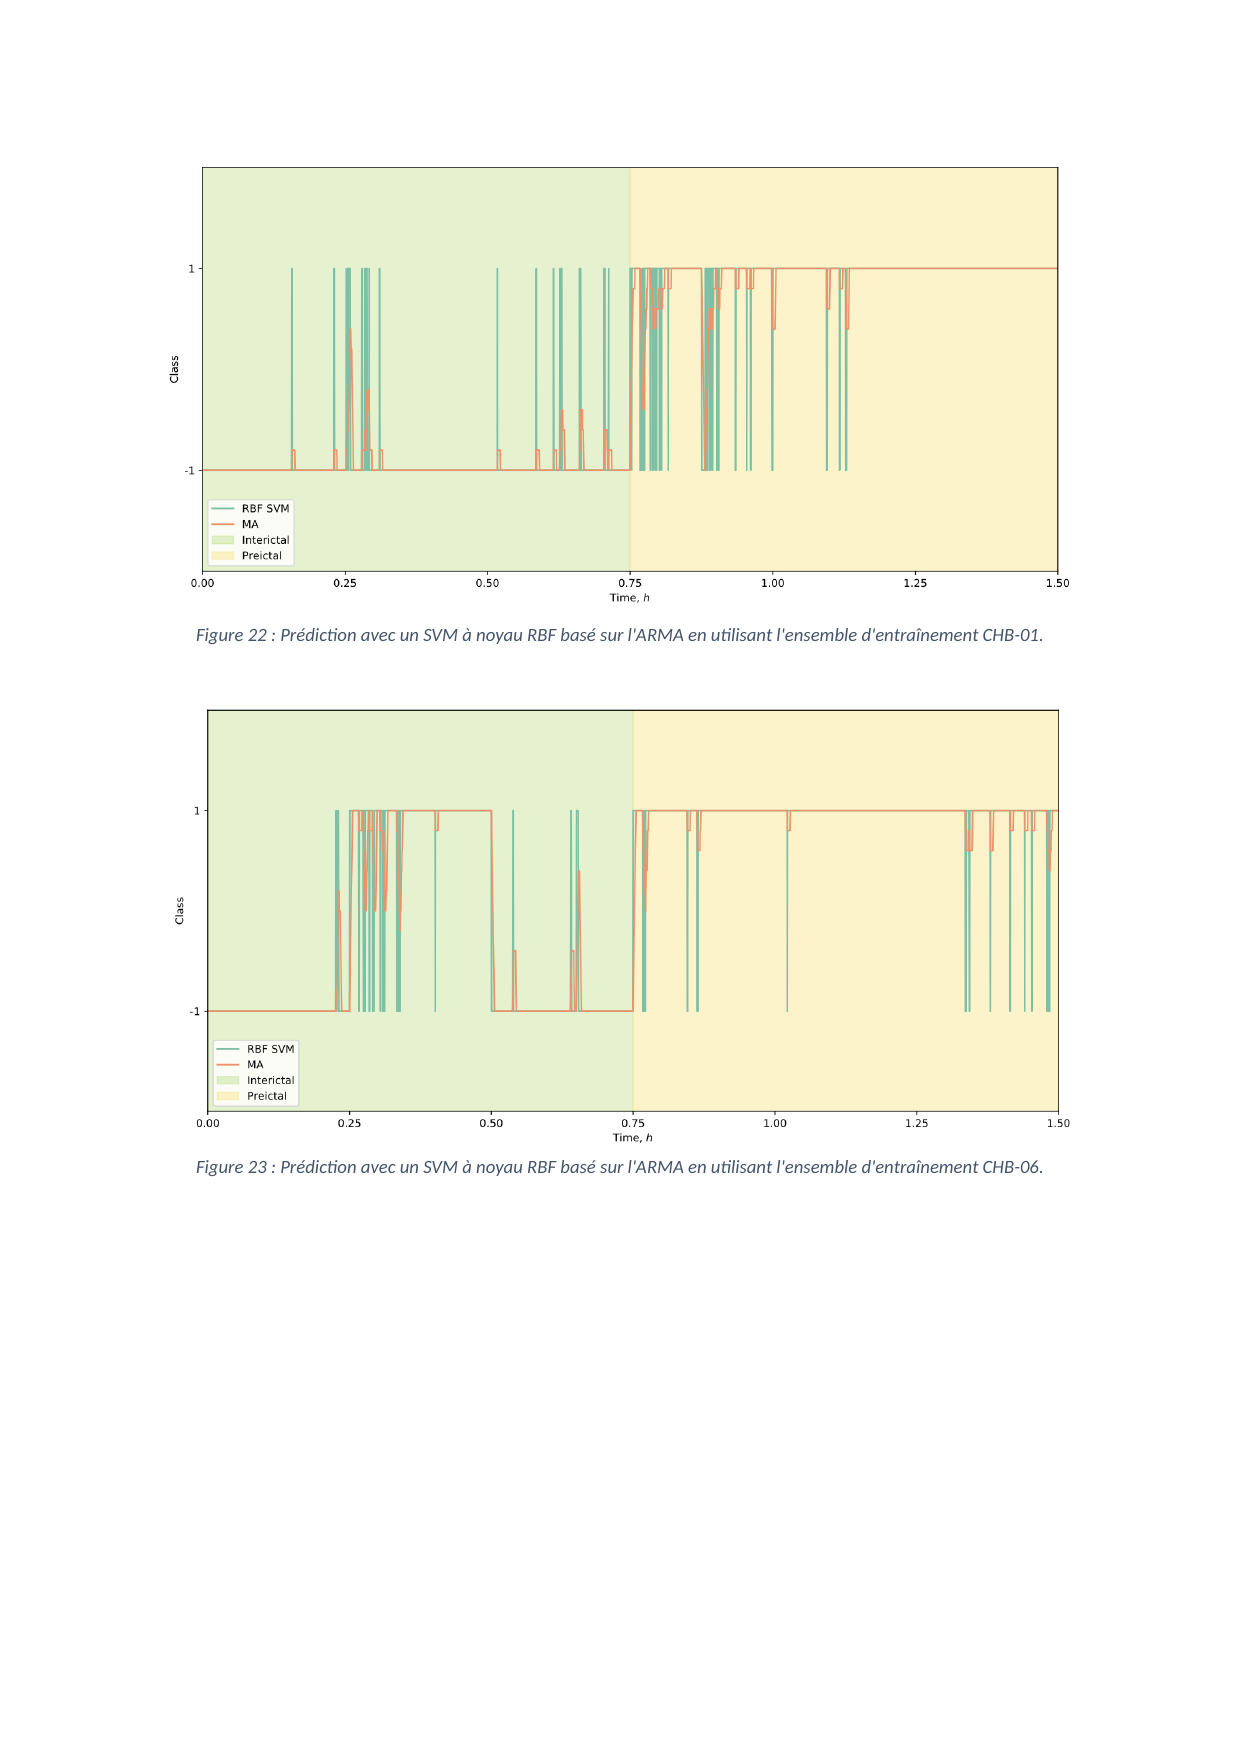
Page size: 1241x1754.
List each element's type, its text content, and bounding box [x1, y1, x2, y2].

picture [161, 147, 1080, 609]
picture [163, 697, 1077, 1156]
